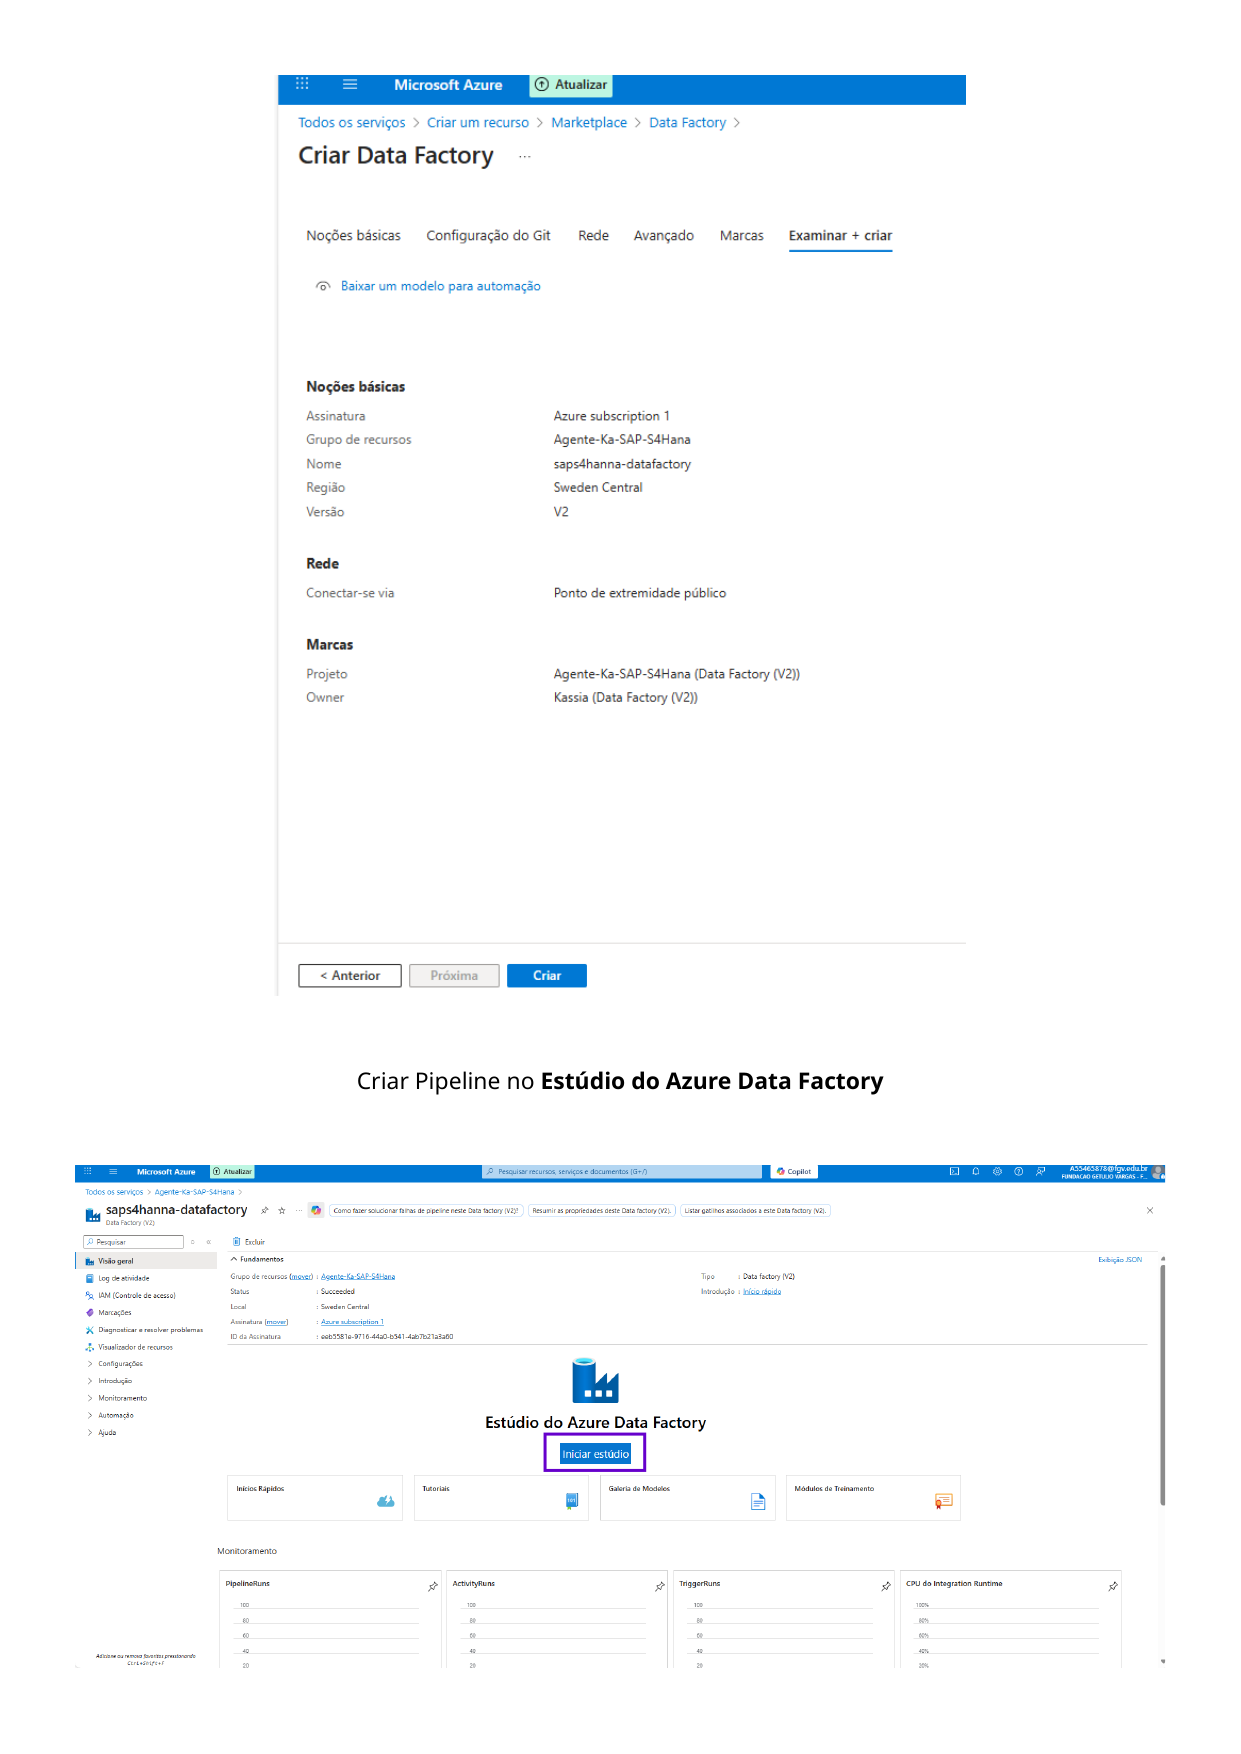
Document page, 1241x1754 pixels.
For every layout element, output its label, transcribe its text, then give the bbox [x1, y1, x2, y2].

text Criar Pipeline no Estúdio do Azure Data Factory [75, 1065, 1165, 1096]
picture [75, 1165, 1166, 1668]
picture [274, 75, 966, 996]
